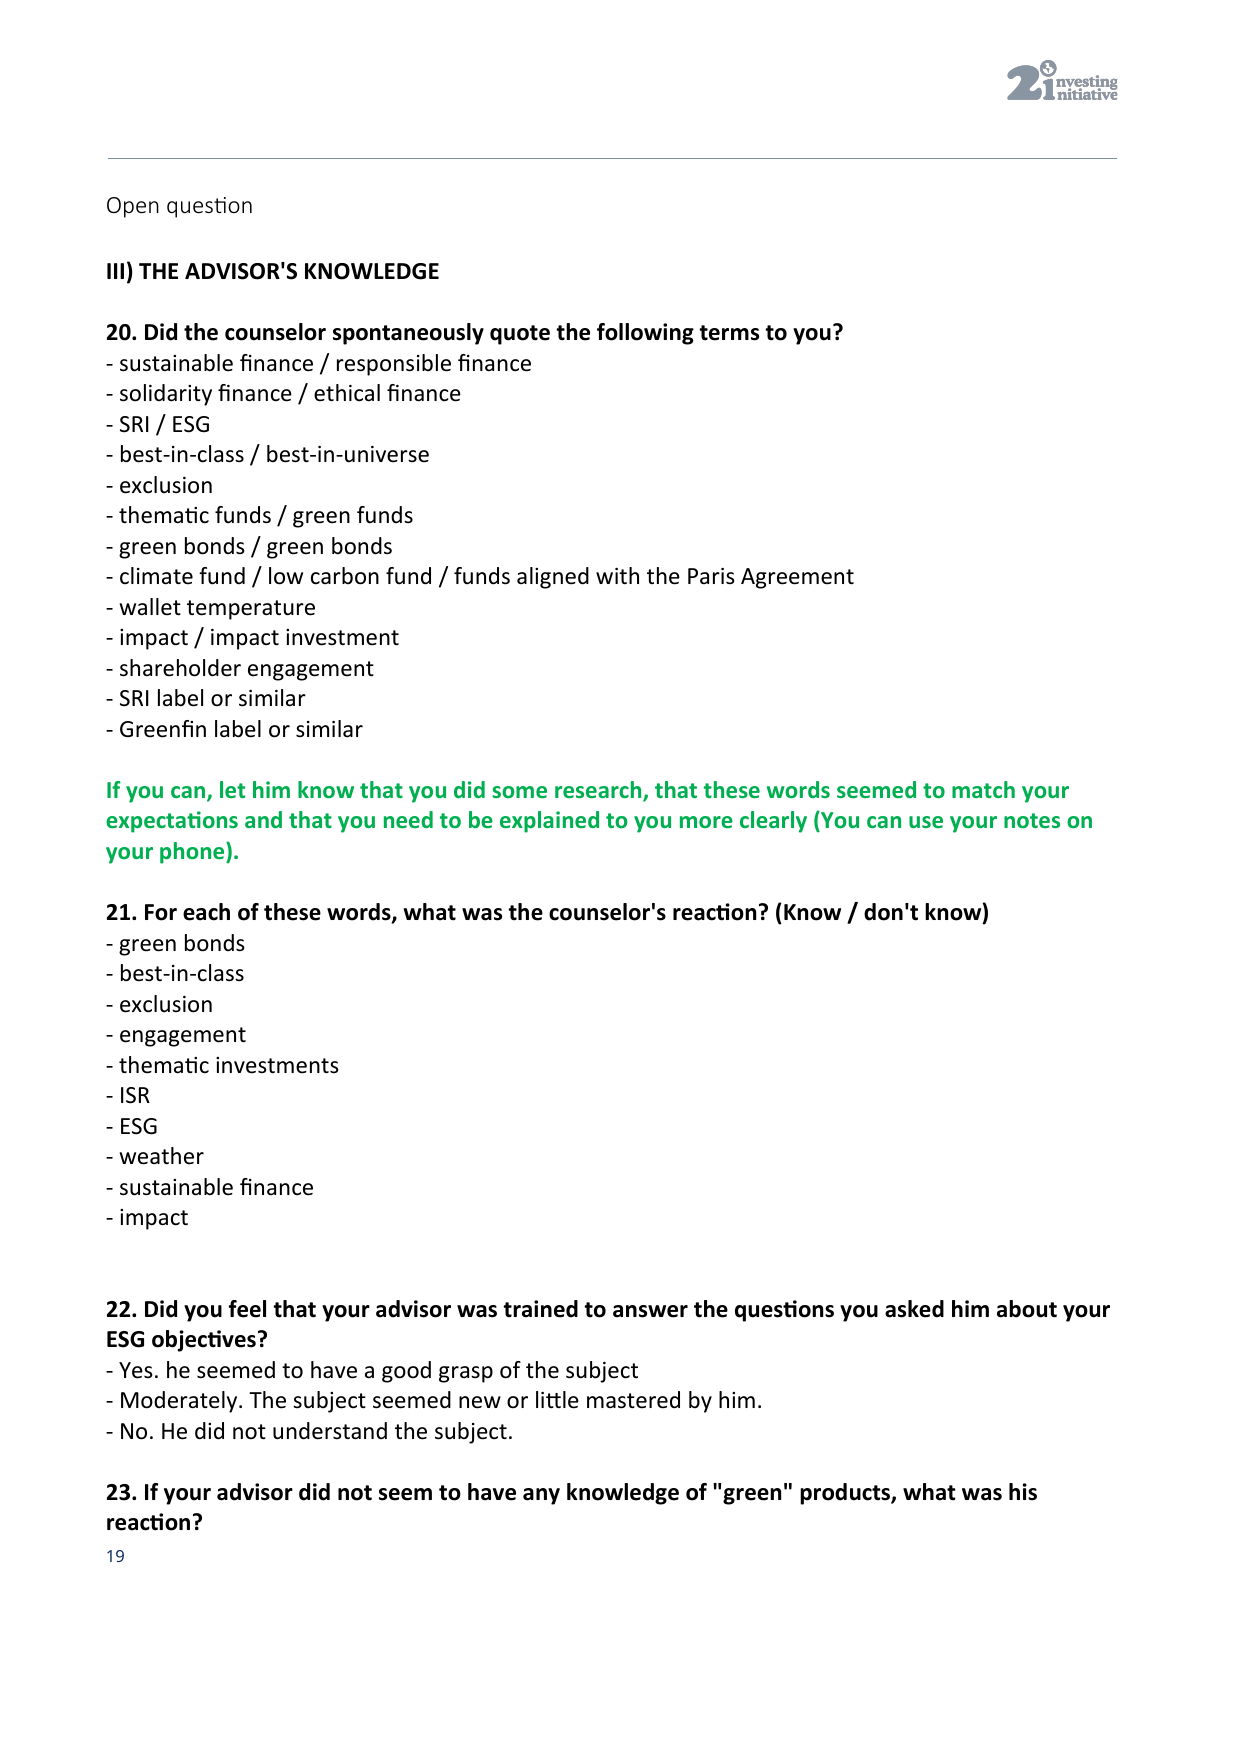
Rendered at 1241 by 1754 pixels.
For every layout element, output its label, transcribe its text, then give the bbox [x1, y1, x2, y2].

text 21. For each of these words, what was the counselor's reaction? (Know / don't know) [106, 896, 1124, 927]
text - impact [106, 1201, 1124, 1232]
text If you can, let him know that you did some research, that these words seemed to match your expectations and that you need to be explained to you more clearly (You can use your notes on your phone). [106, 774, 1124, 866]
text - ISR [106, 1079, 1124, 1110]
text - Moderately. The subject seemed new or little mastered by him. [106, 1384, 1124, 1415]
text - impact / impact investment [106, 621, 1124, 652]
text - sustainable finance / responsible finance [106, 347, 1124, 377]
text Open question [106, 189, 1124, 219]
text - green bonds / green bonds [106, 530, 1124, 560]
text - green bonds [106, 927, 1124, 957]
text - engagement [106, 1018, 1124, 1049]
text - Greenfin label or similar [106, 713, 1124, 743]
text - shareholder engagement [106, 652, 1124, 682]
text - wallet temperature [106, 591, 1124, 621]
text - Yes. he seemed to have a good grasp of the subject [106, 1354, 1124, 1384]
text 22. Did you feel that your advisor was trained to answer the questions you asked him about your ESG objectives? [106, 1293, 1124, 1354]
text - thematic funds / green funds [106, 499, 1124, 530]
text - best-in-class / best-in-universe [106, 438, 1124, 469]
text - SRI / ESG [106, 408, 1124, 438]
text - climate fund / low carbon fund / funds aligned with the Paris Agreement [106, 560, 1124, 591]
text 23. If your advisor did not seem to have any knowledge of "green" products, what was his reaction? [106, 1476, 1124, 1537]
text 20. Did the counselor spontaneously quote the following terms to you? [106, 316, 1124, 347]
text - ESG [106, 1110, 1124, 1140]
text - exclusion [106, 988, 1124, 1018]
text - No. He did not understand the subject. [106, 1415, 1124, 1446]
text - exclusion [106, 469, 1124, 499]
text - solidarity finance / ethical finance [106, 377, 1124, 408]
text - SRI label or similar [106, 682, 1124, 713]
text III) THE ADVISOR'S KNOWLEDGE [106, 255, 1124, 286]
text - weather [106, 1140, 1124, 1171]
text - sustainable finance [106, 1171, 1124, 1201]
text - thematic investments [106, 1049, 1124, 1079]
text - best-in-class [106, 957, 1124, 988]
